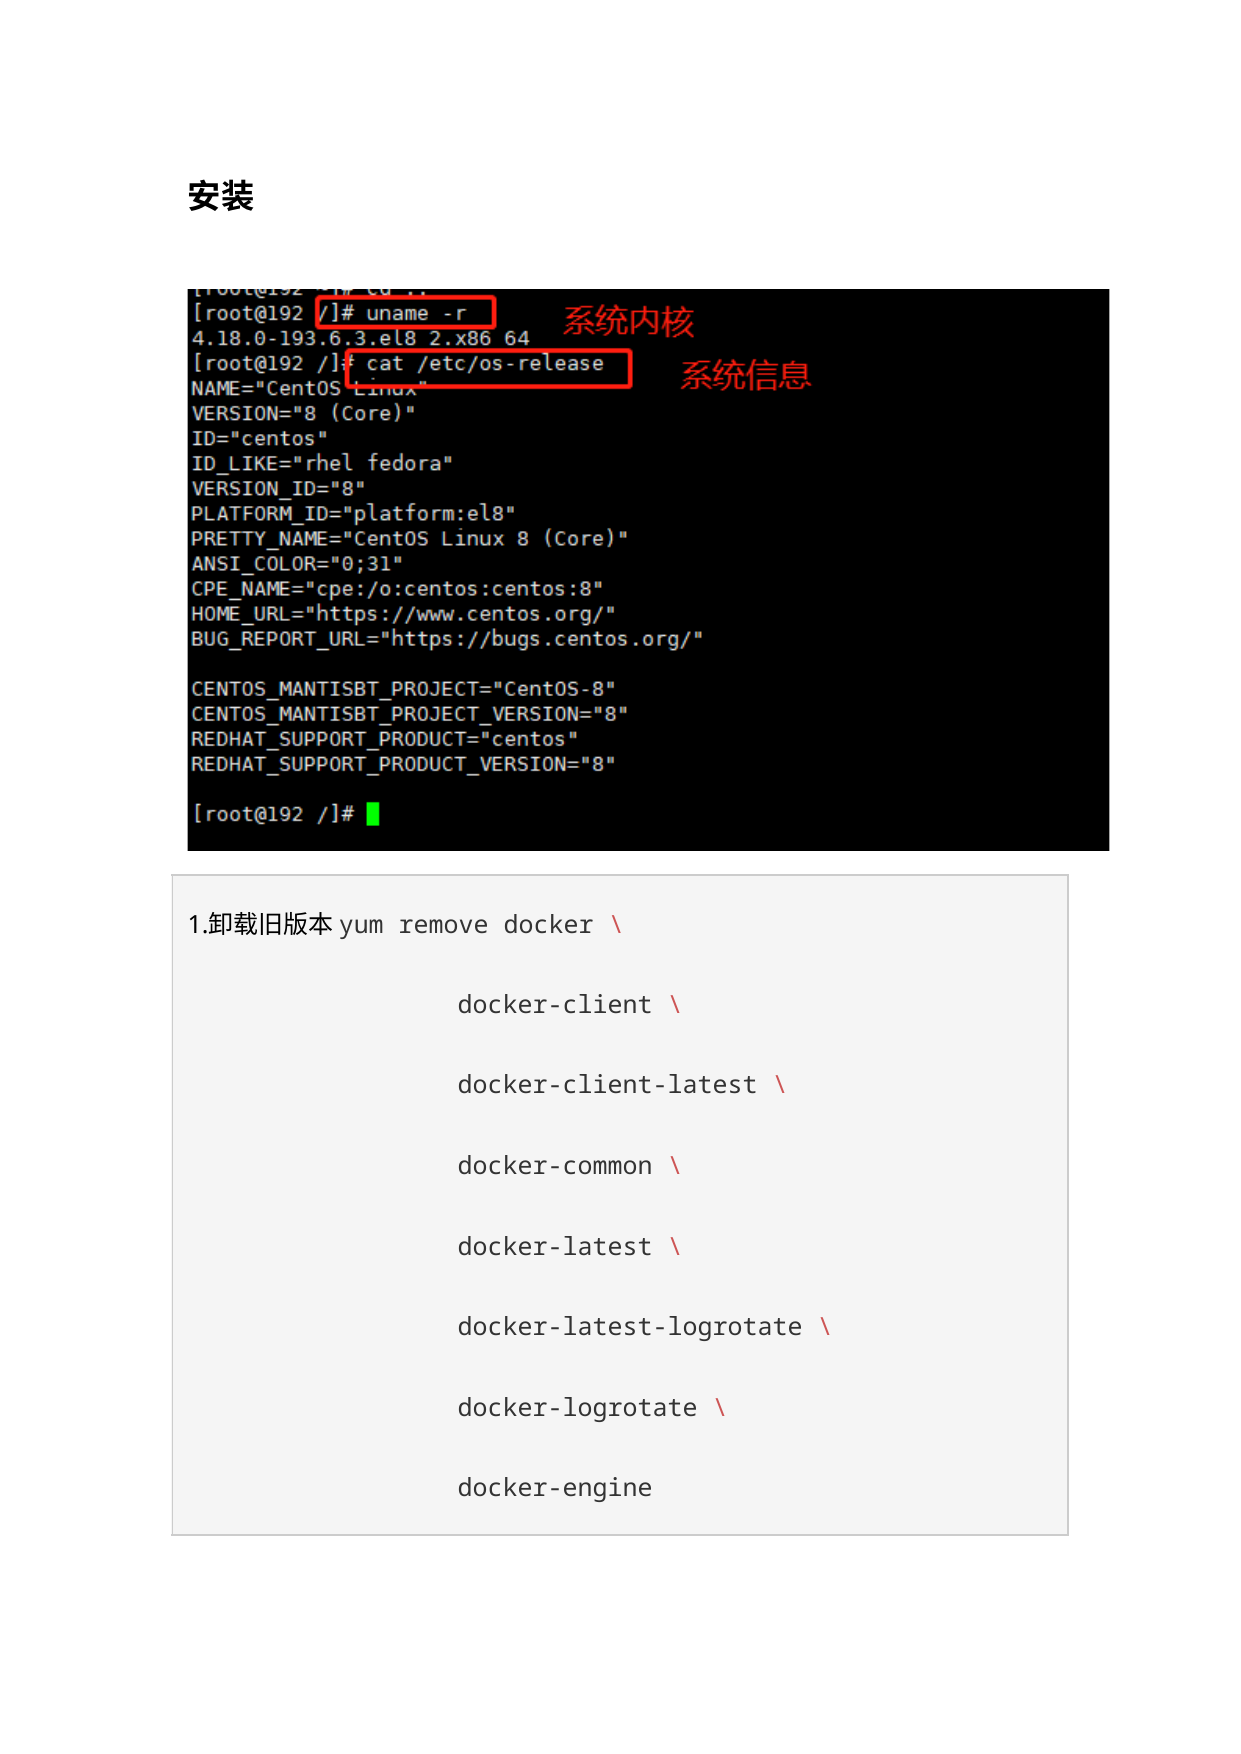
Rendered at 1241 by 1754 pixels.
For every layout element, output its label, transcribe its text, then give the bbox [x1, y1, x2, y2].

text docker-latest \ [173, 1197, 1067, 1277]
text docker-common \ [173, 1116, 1067, 1197]
text docker-engine [173, 1438, 1067, 1534]
text docker-latest-logrotate \ [173, 1277, 1067, 1358]
text docker-client \ [173, 955, 1067, 1035]
text docker-client-latest \ [173, 1035, 1067, 1116]
subtitle 安装 [187, 162, 1053, 227]
text 1.卸载旧版本yum remove docker \ [173, 876, 1067, 955]
text docker-logrotate \ [173, 1358, 1067, 1438]
picture [187, 289, 1110, 851]
